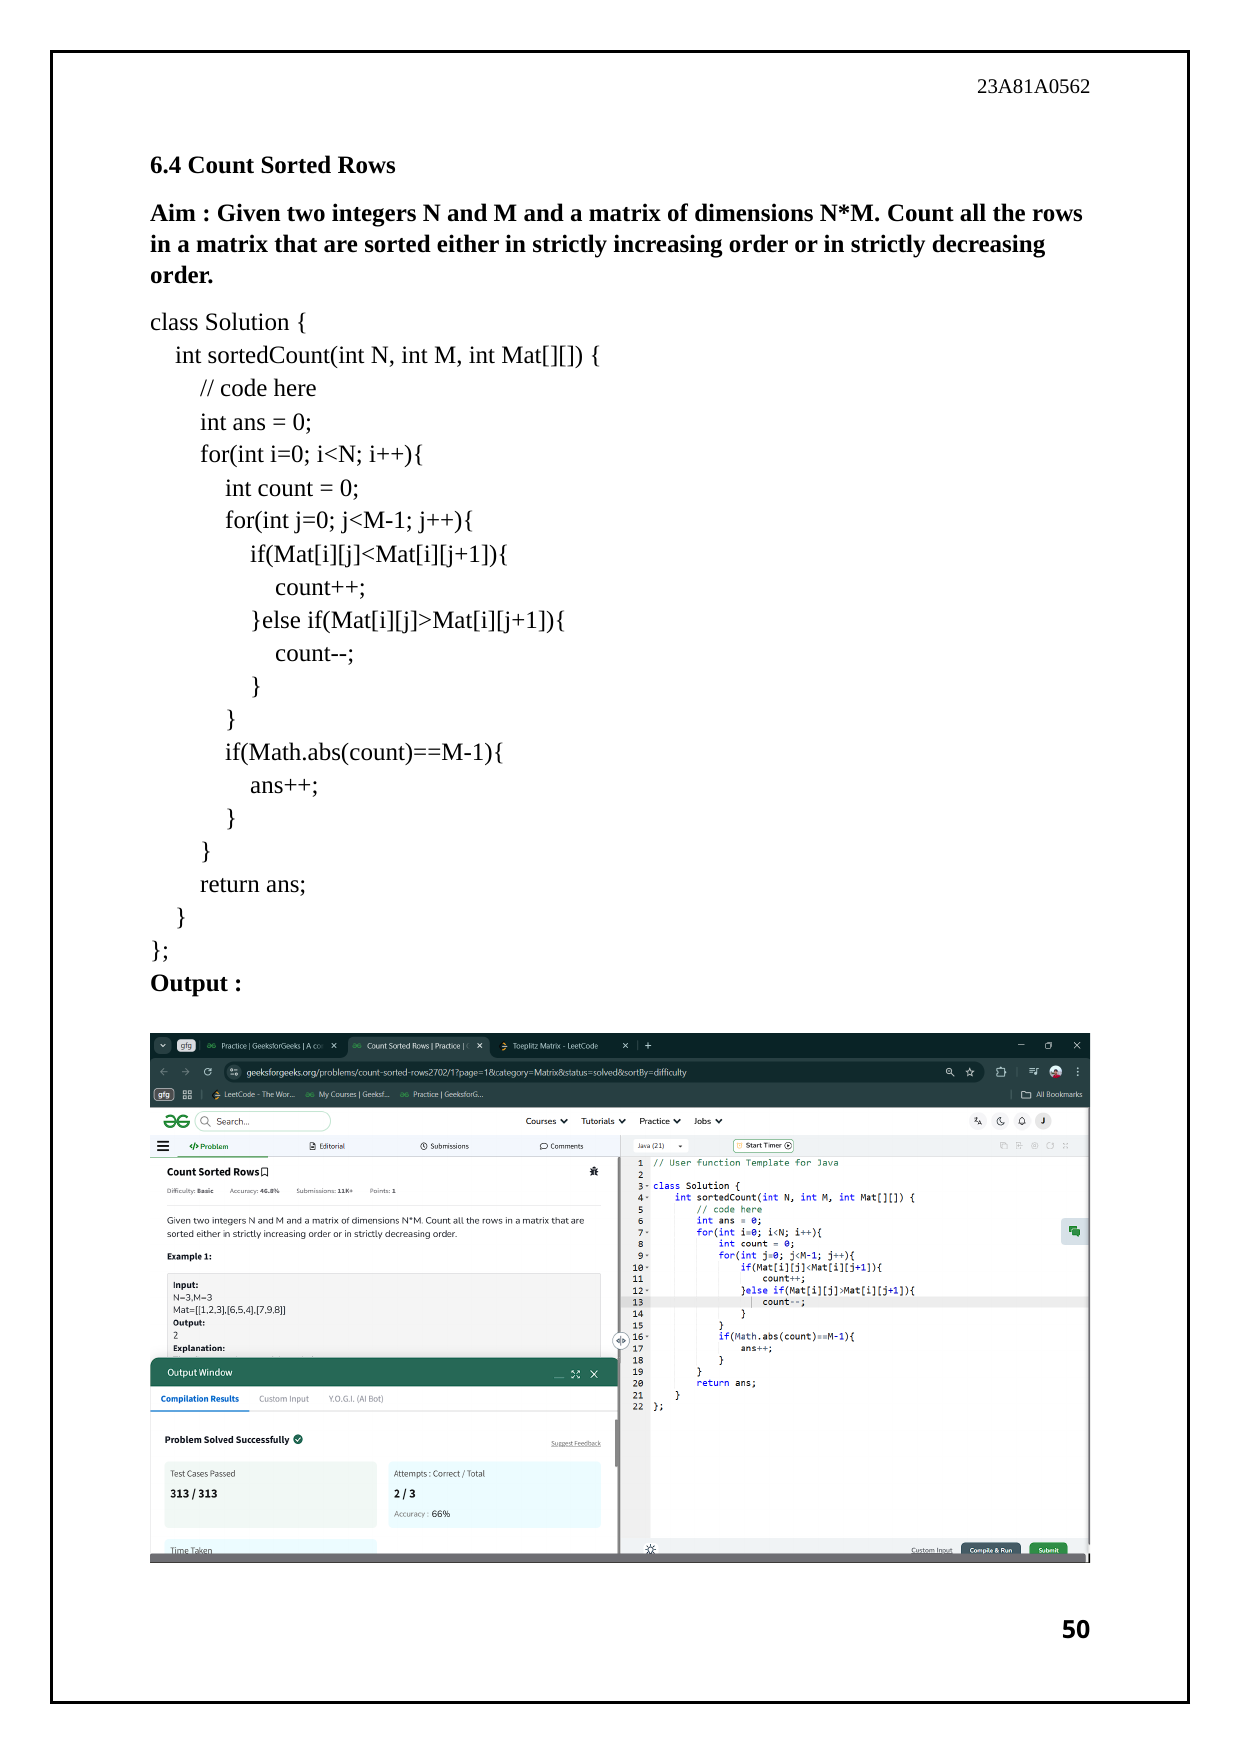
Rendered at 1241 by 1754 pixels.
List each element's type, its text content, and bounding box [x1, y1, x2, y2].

text if(Mat[i][j]<Mat[i][j+1]){ [150, 539, 1090, 567]
text return ans; [150, 869, 1090, 898]
text }else if(Mat[i][j]>Mat[i][j+1]){ [150, 605, 1090, 633]
text for(int i=0; i<N; i++){ [150, 439, 1090, 468]
text } [150, 671, 1090, 699]
text } [150, 704, 1090, 732]
text int count = 0; [150, 473, 1090, 501]
picture [150, 1033, 1091, 1563]
text }; [150, 935, 1090, 964]
text } [150, 836, 1090, 864]
text Aim : Given two integers N and M and a matrix of dimensions N*M. Count all the rows in a matrix that are sorted either in strictly increasing order or in strictly decreasing order. [150, 198, 1090, 288]
text } [150, 902, 1090, 931]
text class Solution { [150, 307, 1090, 336]
text for(int j=0; j<M-1; j++){ [150, 506, 1090, 534]
text 6.4 Count Sorted Rows [150, 150, 1090, 179]
text // code here [150, 373, 1090, 402]
text count++; [150, 572, 1090, 600]
text } [150, 803, 1090, 832]
text ans++; [150, 770, 1090, 798]
text Output : [150, 968, 1090, 997]
text int sortedCount(int N, int M, int Mat[][]) { [150, 341, 1090, 369]
text if(Math.abs(count)==M-1){ [150, 737, 1090, 766]
text int ans = 0; [150, 407, 1090, 435]
text count--; [150, 638, 1090, 666]
